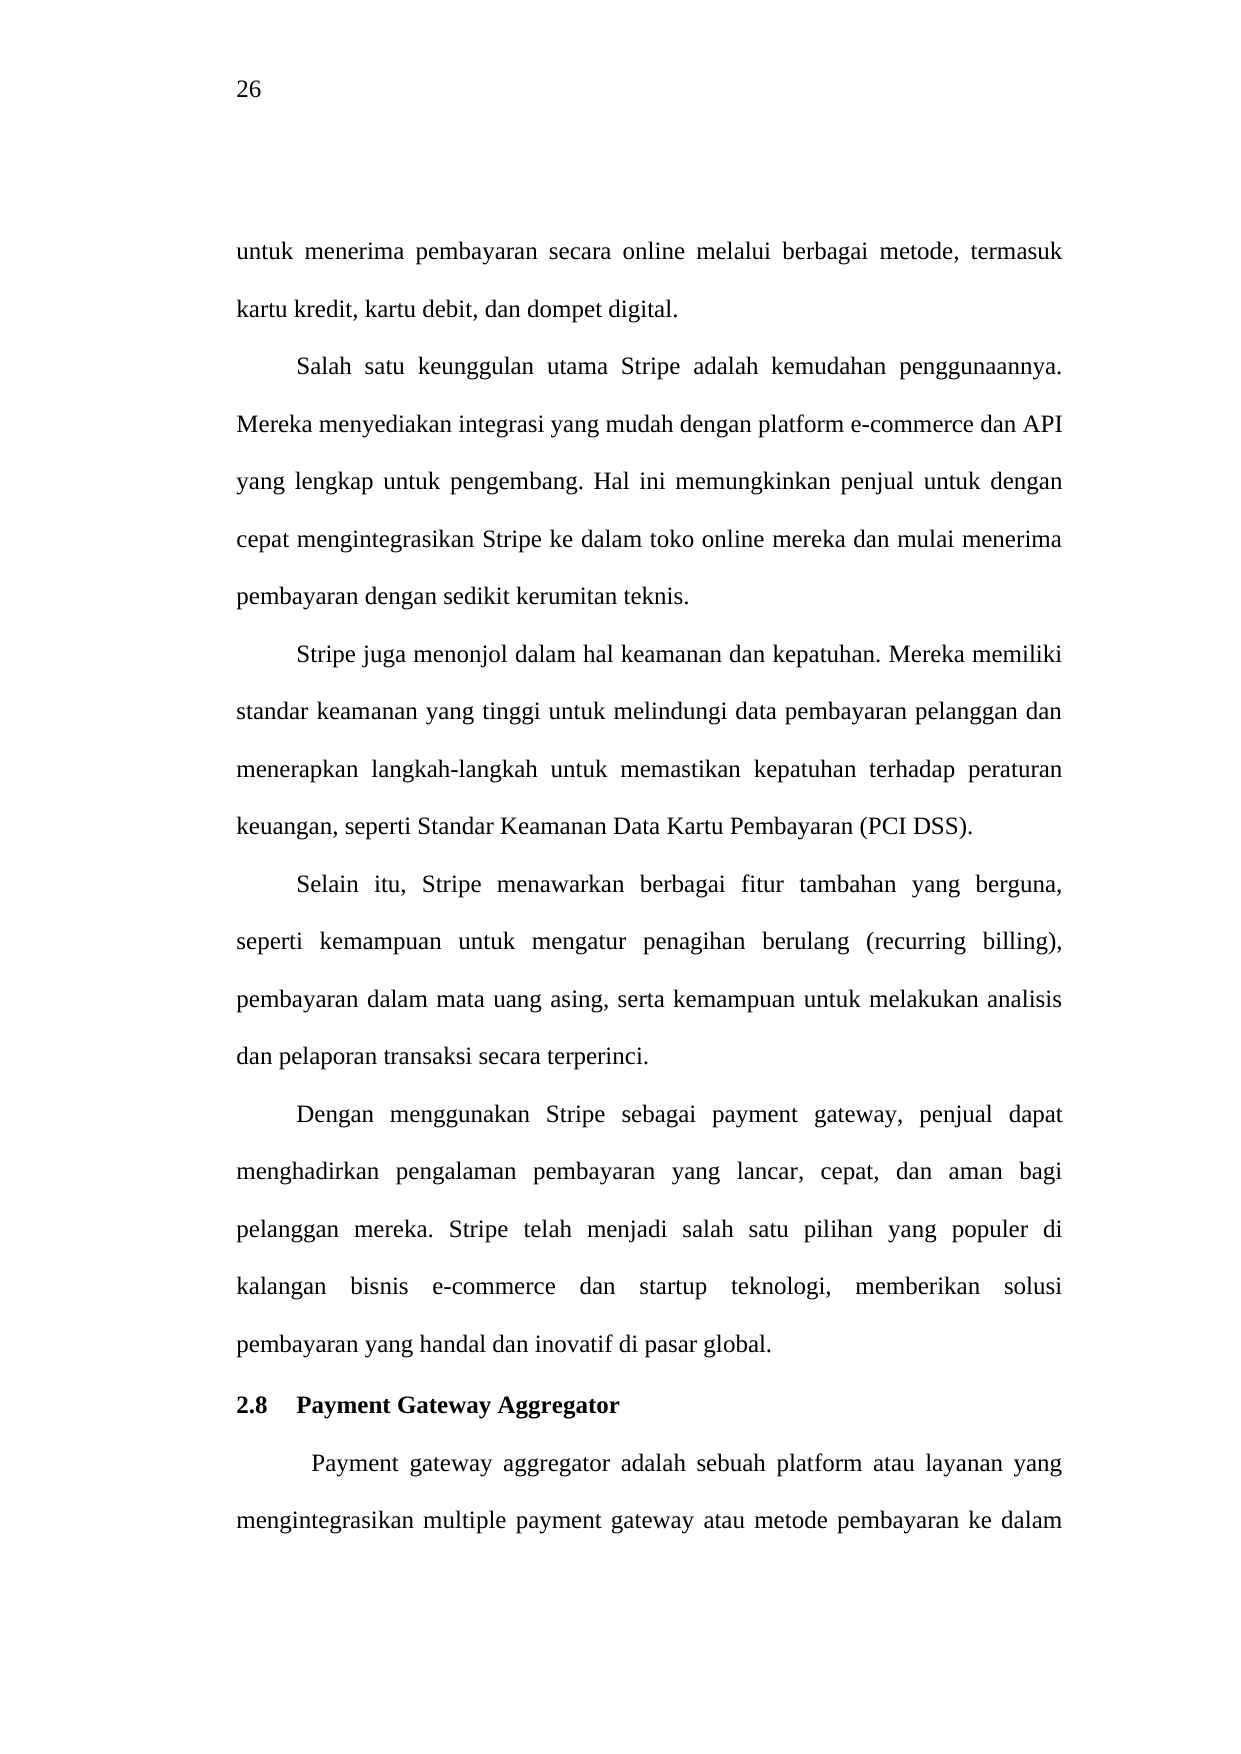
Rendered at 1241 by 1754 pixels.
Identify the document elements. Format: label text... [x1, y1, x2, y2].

text Salah satu keunggulan utama Stripe adalah kemudahan penggunaannya. Mereka menyediakan integrasi yang mudah dengan platform e-commerce dan API yang lengkap untuk pengembang. Hal ini memungkinkan penjual untuk dengan cepat mengintegrasikan Stripe ke dalam toko online mereka dan mulai menerima pembayaran dengan sedikit kerumitan teknis. [236, 351, 1063, 610]
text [236, 1448, 1063, 1534]
list Dengan menggunakan Stripe sebagai payment gateway, penjual dapat menghadirkan pengalaman pembayaran yang lancar, cepat, dan aman bagi pelanggan mereka. Stripe telah menjadi salah satu pilihan yang populer di kalangan bisnis e-commerce dan startup teknologi, memberikan solusi pembayaran yang handal dan inovatif di pasar global. [236, 1099, 1063, 1357]
text Stripe juga menonjol dalam hal keamanan dan kepatuhan. Mereka memiliki standar keamanan yang tinggi untuk melindungi data pembayaran pelanggan dan menerapkan langkah-langkah untuk memastikan kepatuhan terhadap peraturan keuangan, seperti Standar Keamanan Data Kartu Pembayaran (PCI DSS). [236, 639, 1063, 840]
text Selain itu, Stripe menawarkan berbagai fitur tambahan yang berguna, seperti kemampuan untuk mengatur penagihan berulang (recurring billing), pembayaran dalam mata uang asing, serta kemampuan untuk melakukan analisis dan pelaporan transaksi secara terperinci. [236, 869, 1063, 1070]
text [236, 236, 1063, 322]
subtitle Payment Gateway Aggregator [236, 1390, 1063, 1419]
